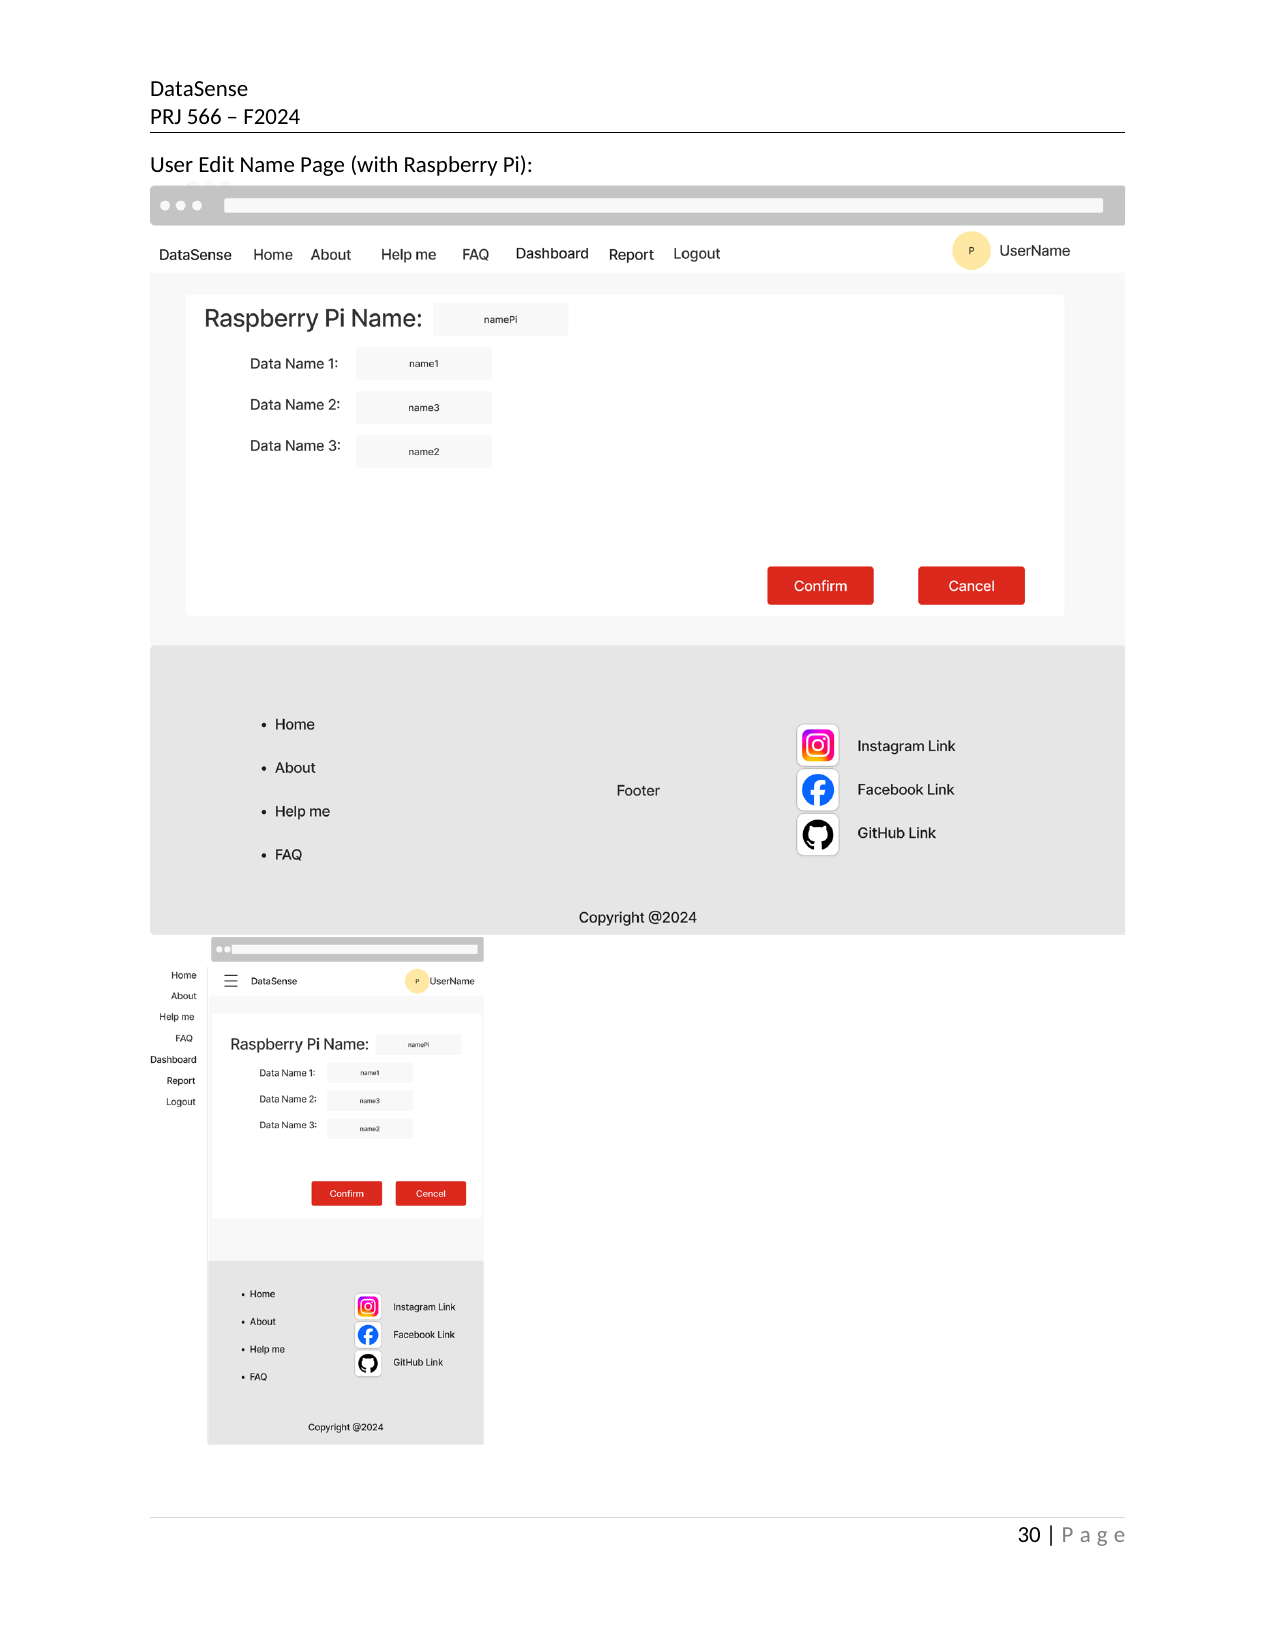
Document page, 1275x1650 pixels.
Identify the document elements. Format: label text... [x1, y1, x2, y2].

text User Edit Name Page (with Raspberry Pi): [150, 150, 1125, 180]
picture [150, 180, 1125, 935]
picture [150, 937, 484, 1445]
